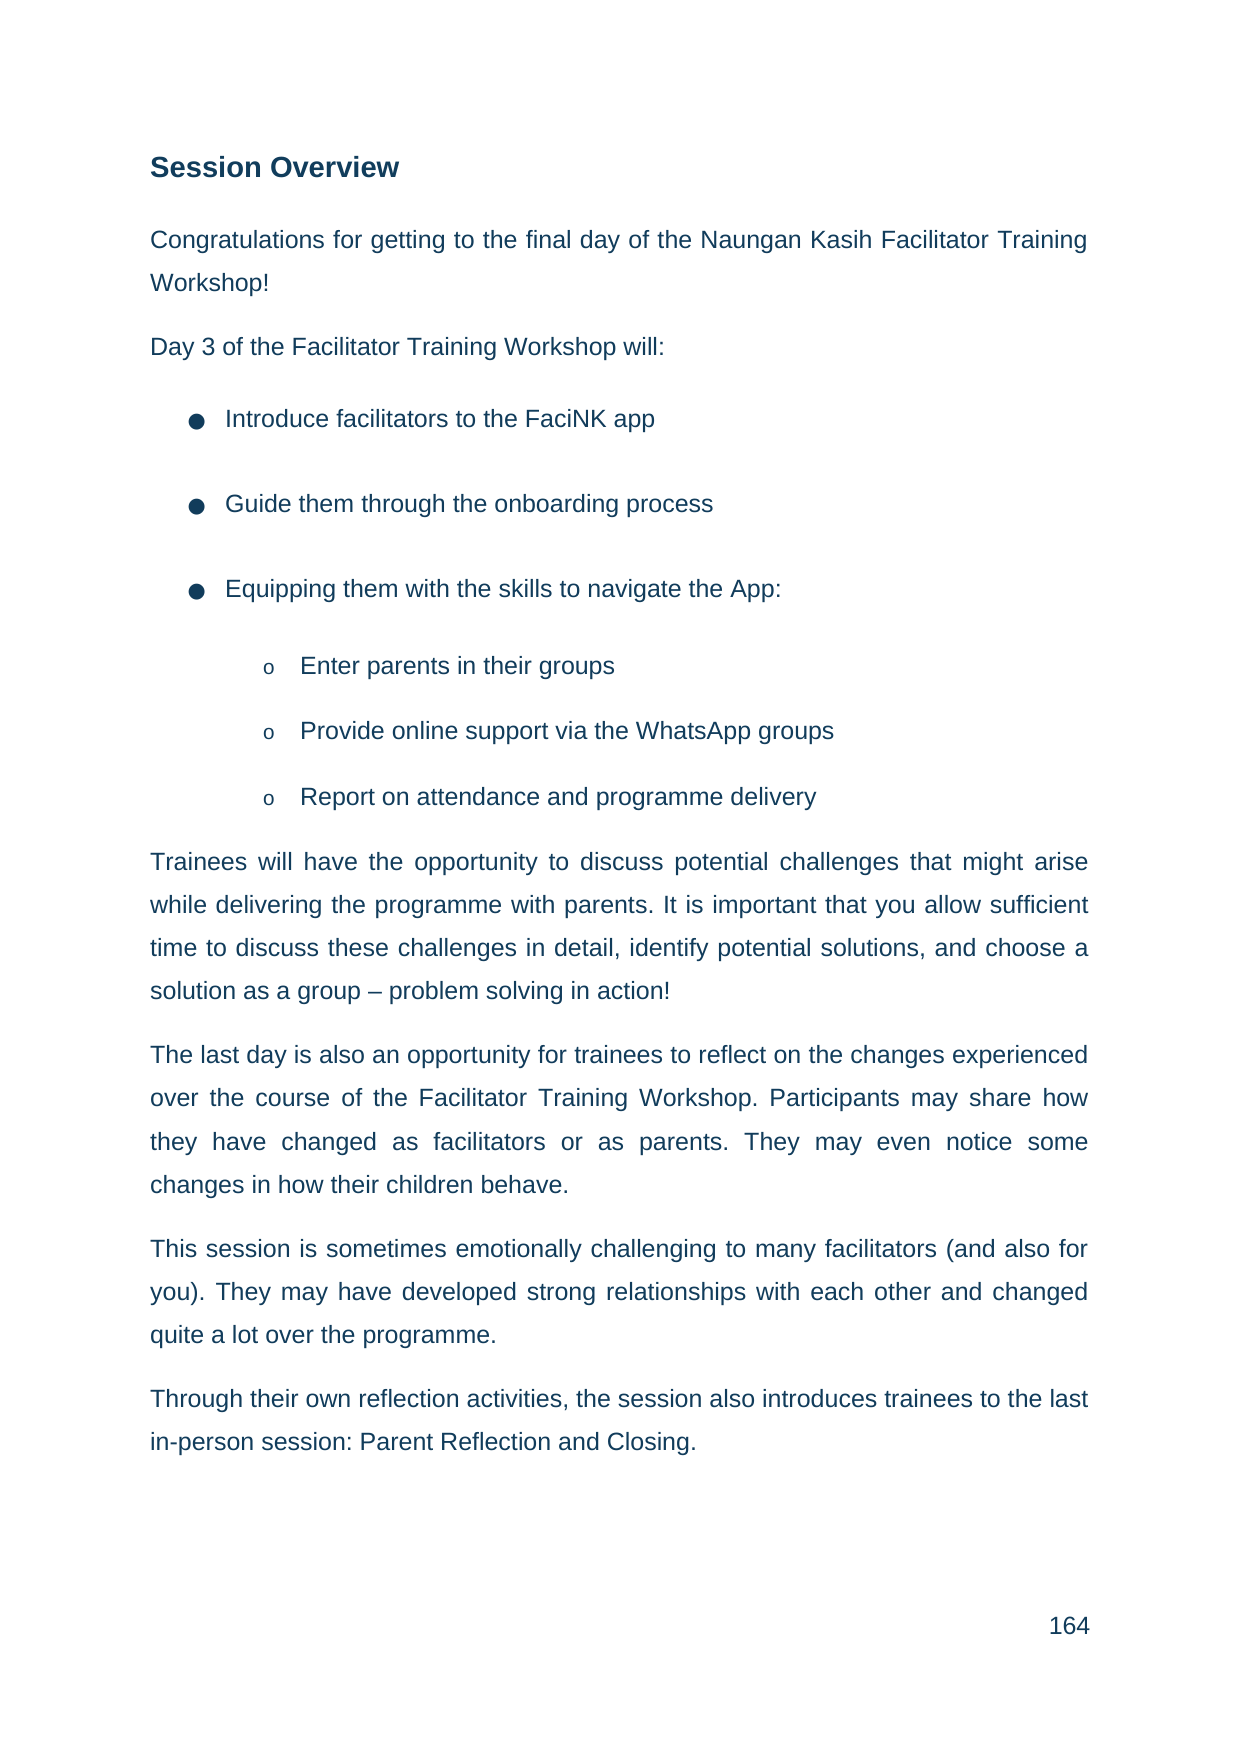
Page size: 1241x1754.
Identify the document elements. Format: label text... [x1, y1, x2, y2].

subtitle Session Overview [150, 150, 1090, 183]
list Report on attendance and programme delivery [262, 782, 1090, 811]
list Equipping them with the skills to navigate the App: [187, 566, 1090, 609]
text Day 3 of the Facilitator Training Workshop will: [150, 332, 1090, 361]
text This session is sometimes emotionally challenging to many facilitators (and also for you). They may have developed strong relationships with each other and changed quite a lot over the programme. [150, 1234, 1090, 1349]
text Trainees will have the opportunity to discuss potential challenges that might arise while delivering the programme with parents. It is important that you allow sufficient time to discuss these challenges in detail, identify potential solutions, and choose a solution as a group – problem solving in action! [150, 847, 1090, 1005]
text The last day is also an opportunity for trainees to reflect on the changes experienced over the course of the Facilitator Training Workshop. Participants may share how they have changed as facilitators or as parents. They may even notice some changes in how their children behave. [150, 1040, 1090, 1198]
text Congratulations for getting to the final day of the Naungan Kasih Facilitator Training Workshop! [150, 225, 1090, 297]
list Guide them through the onboarding process [187, 481, 1090, 524]
list Enter parents in their groups [262, 651, 1090, 681]
list Provide online support via the WhatsApp groups [262, 716, 1090, 746]
list Introduce facilitators to the FaciNK app [187, 396, 1090, 439]
text Through their own reflection activities, the session also introduces trainees to the last in-person session: Parent Reflection and Closing. [150, 1384, 1090, 1456]
